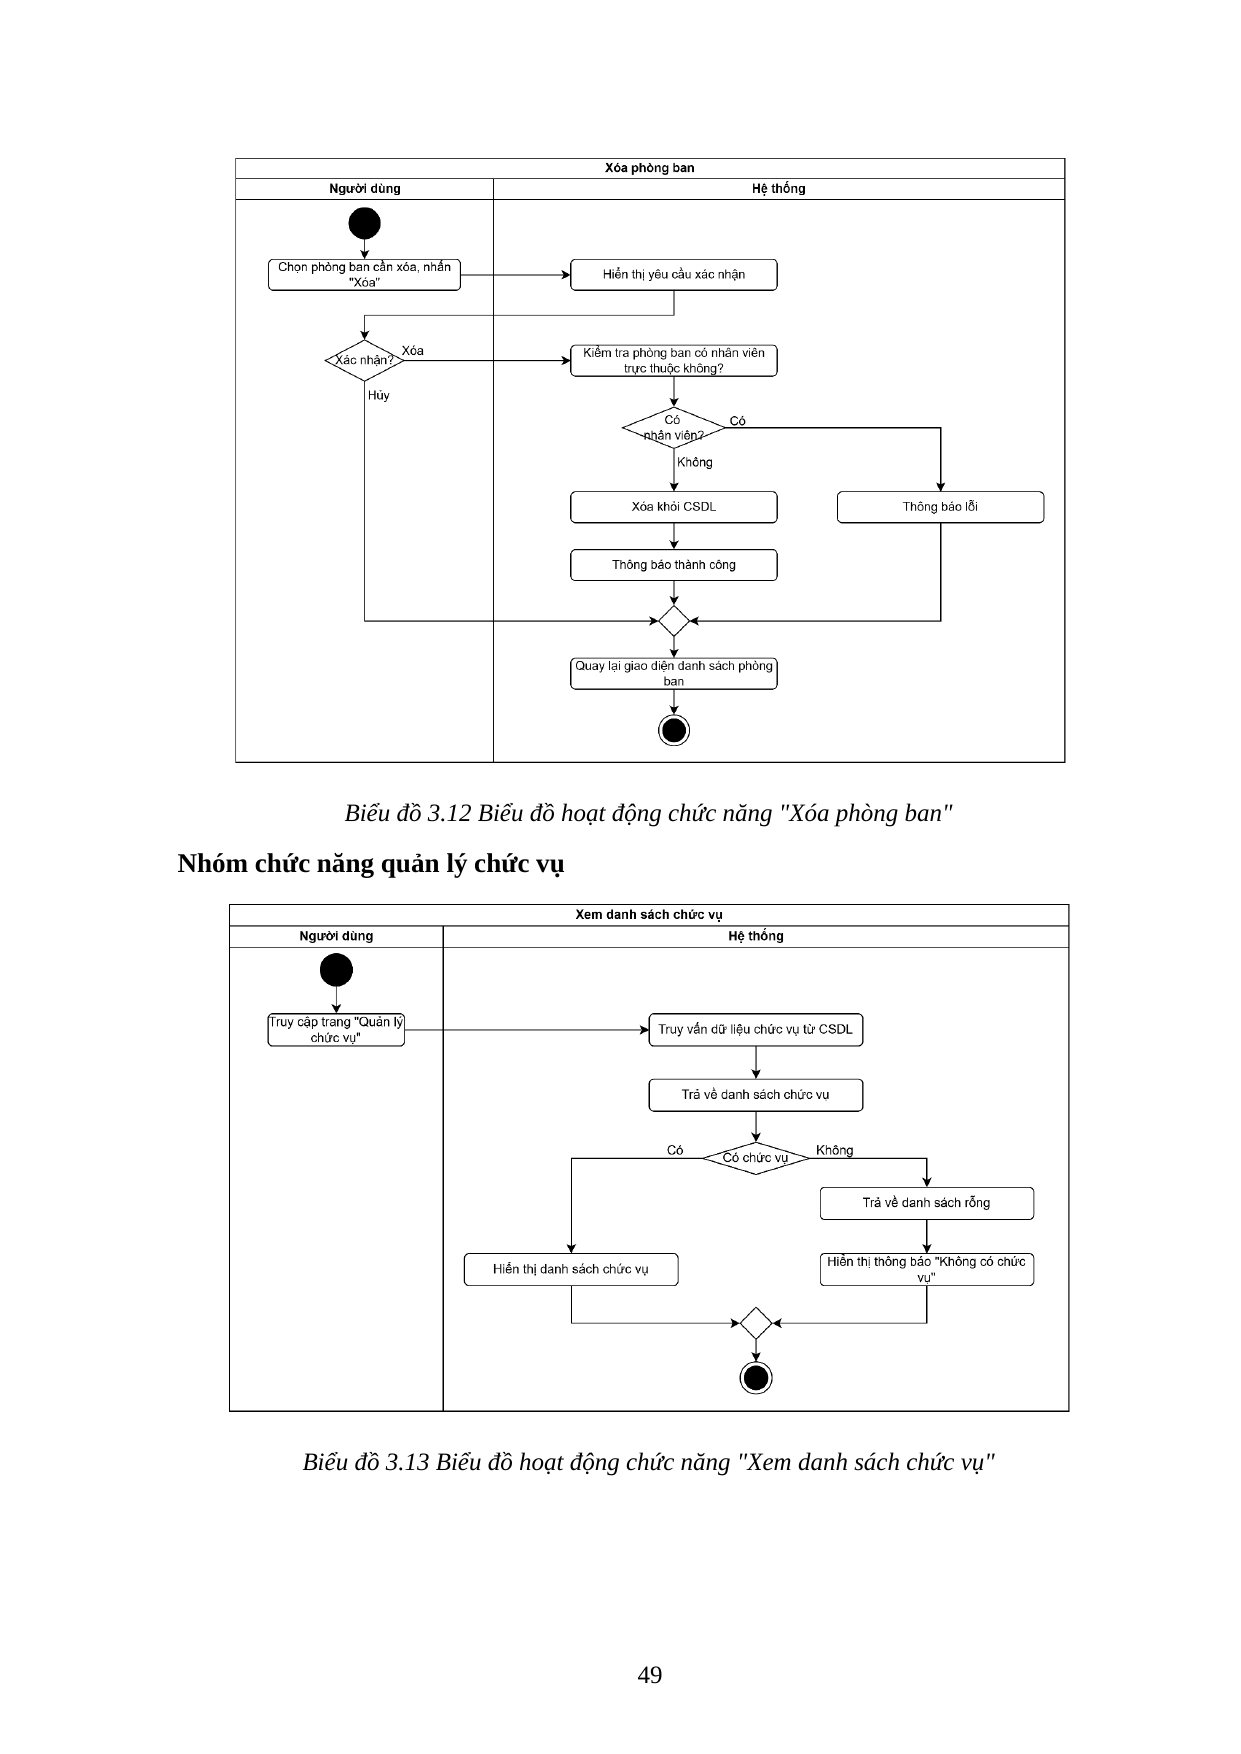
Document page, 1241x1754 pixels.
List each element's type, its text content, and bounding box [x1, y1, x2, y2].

picture [218, 893, 1081, 1422]
text Biểu đồ . Biểu đồ hoạt động chức năng "Xem danh sách chức vụ" [177, 1447, 1122, 1476]
text Biểu đồ . Biểu đồ hoạt động chức năng "Xóa phòng ban" [177, 798, 1122, 826]
picture [224, 147, 1075, 773]
text Nhóm chức năng quản lý chức vụ [177, 847, 1122, 878]
